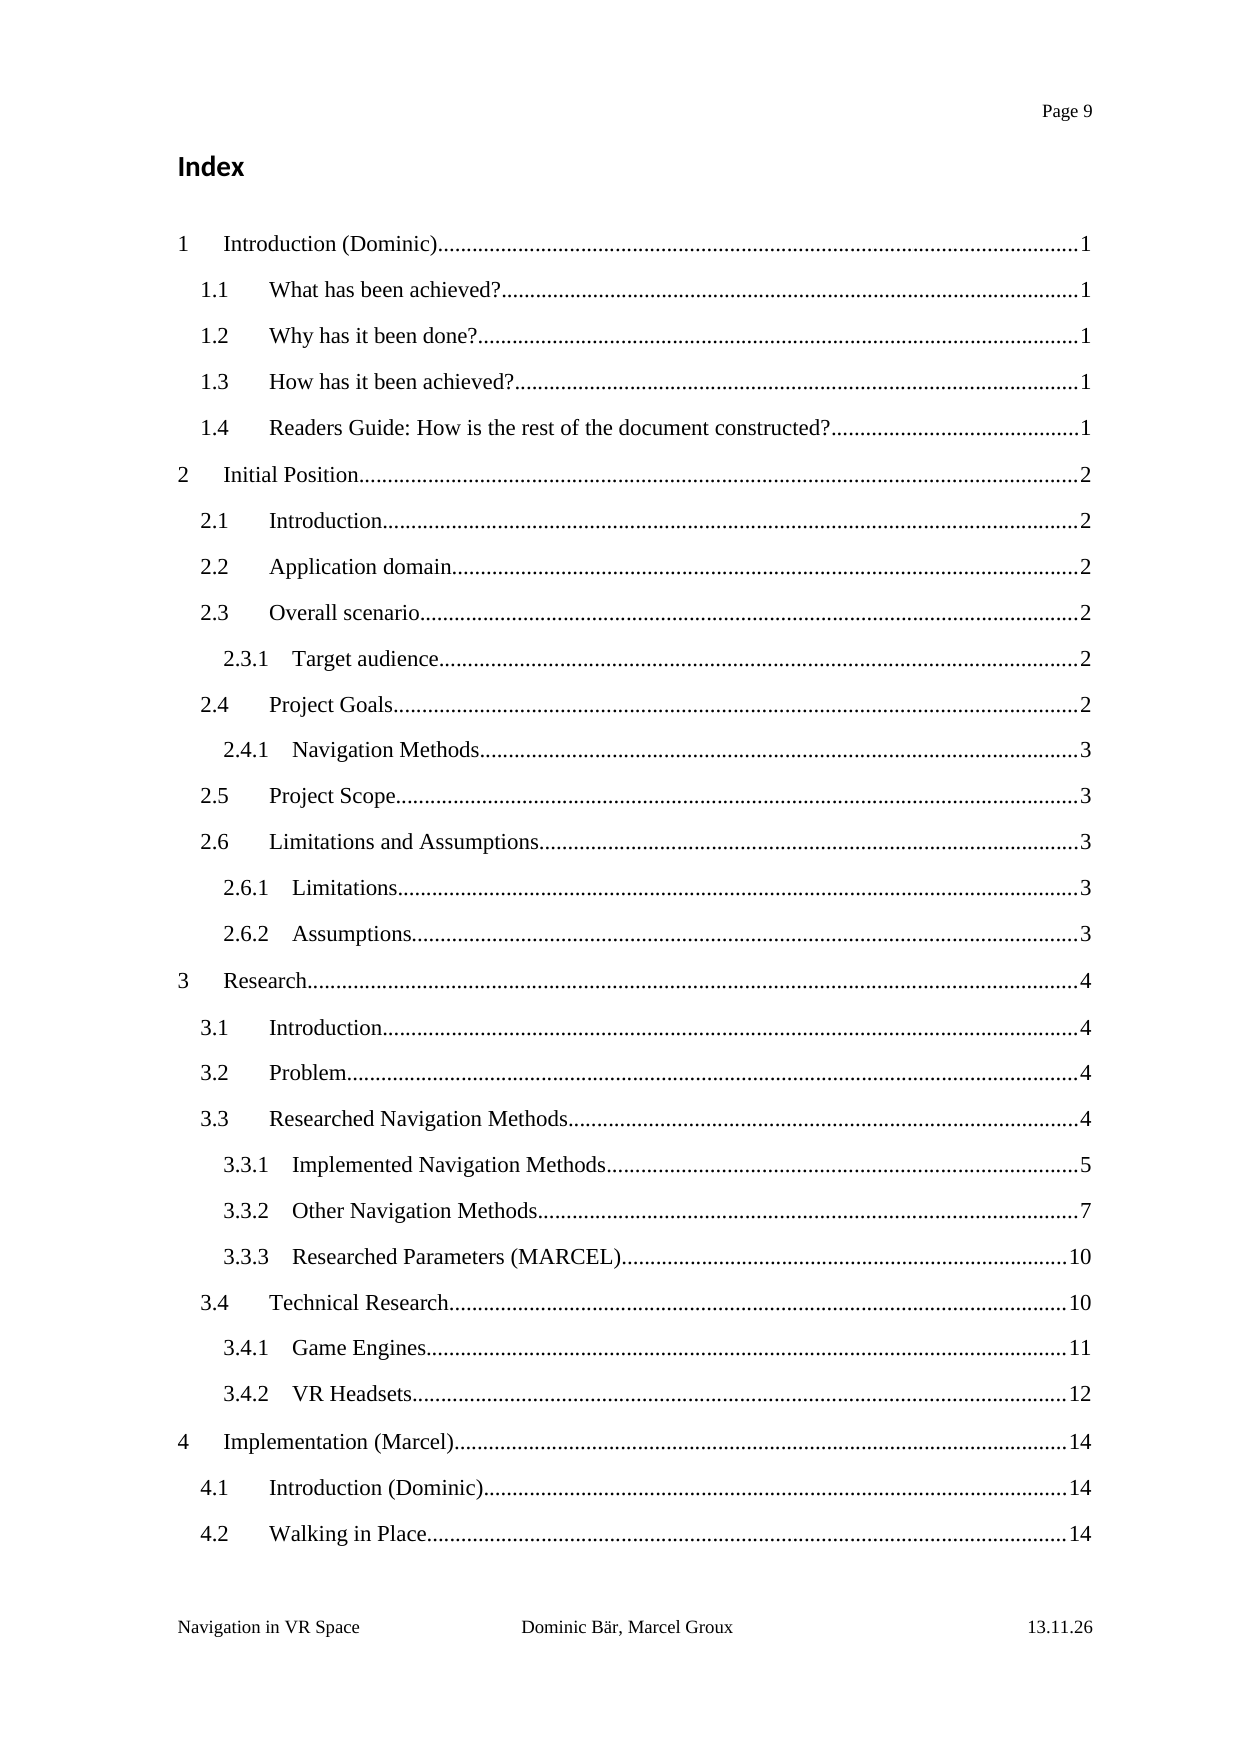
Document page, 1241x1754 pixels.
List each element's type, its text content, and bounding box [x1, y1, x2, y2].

text 3.3.3 Researched Parameters (MARCEL) 10 [223, 1241, 1092, 1270]
text 3.4.2 VR Headsets 12 [223, 1378, 1092, 1407]
text 3.2 Problem 4 [200, 1057, 1092, 1087]
text 4.1 Introduction (Dominic) 14 [200, 1472, 1092, 1501]
text 2.4.1 Navigation Methods 3 [223, 734, 1092, 764]
text 2.2 Application domain 2 [200, 551, 1092, 580]
text 3.1 Introduction 4 [200, 1012, 1092, 1041]
text 2.6.2 Assumptions 3 [223, 918, 1092, 947]
text 2.6.1 Limitations 3 [223, 872, 1092, 901]
text 2 Initial Position 2 [177, 457, 1092, 489]
text 3.3.2 Other Navigation Methods 7 [223, 1195, 1092, 1224]
text Index [177, 148, 1092, 183]
text 2.5 Project Scope 3 [200, 780, 1092, 809]
text 3.4 Technical Research 10 [200, 1287, 1092, 1316]
text 4.2 Walking in Place 14 [200, 1518, 1092, 1547]
text 2.3.1 Target audience 2 [223, 643, 1092, 672]
text 2.1 Introduction 2 [200, 505, 1092, 534]
text 4 Implementation (Marcel) 14 [177, 1424, 1092, 1455]
text 2.4 Project Goals 2 [200, 689, 1092, 718]
text 1.1 What has been achieved? 1 [200, 274, 1092, 303]
text 3.3.1 Implemented Navigation Methods 5 [223, 1149, 1092, 1178]
text 1.2 Why has it been done? 1 [200, 320, 1092, 349]
text 1.4 Readers Guide: How is the rest of the document constructed? 1 [200, 412, 1092, 441]
text 3.3 Researched Navigation Methods 4 [200, 1103, 1092, 1132]
text 2.3 Overall scenario 2 [200, 597, 1092, 626]
text 1.3 How has it been achieved? 1 [200, 366, 1092, 395]
text 3 Research 4 [177, 964, 1092, 995]
text 1 Introduction (Dominic) 1 [177, 226, 1092, 257]
text 3.4.1 Game Engines 11 [223, 1332, 1092, 1362]
text 2.6 Limitations and Assumptions 3 [200, 826, 1092, 855]
